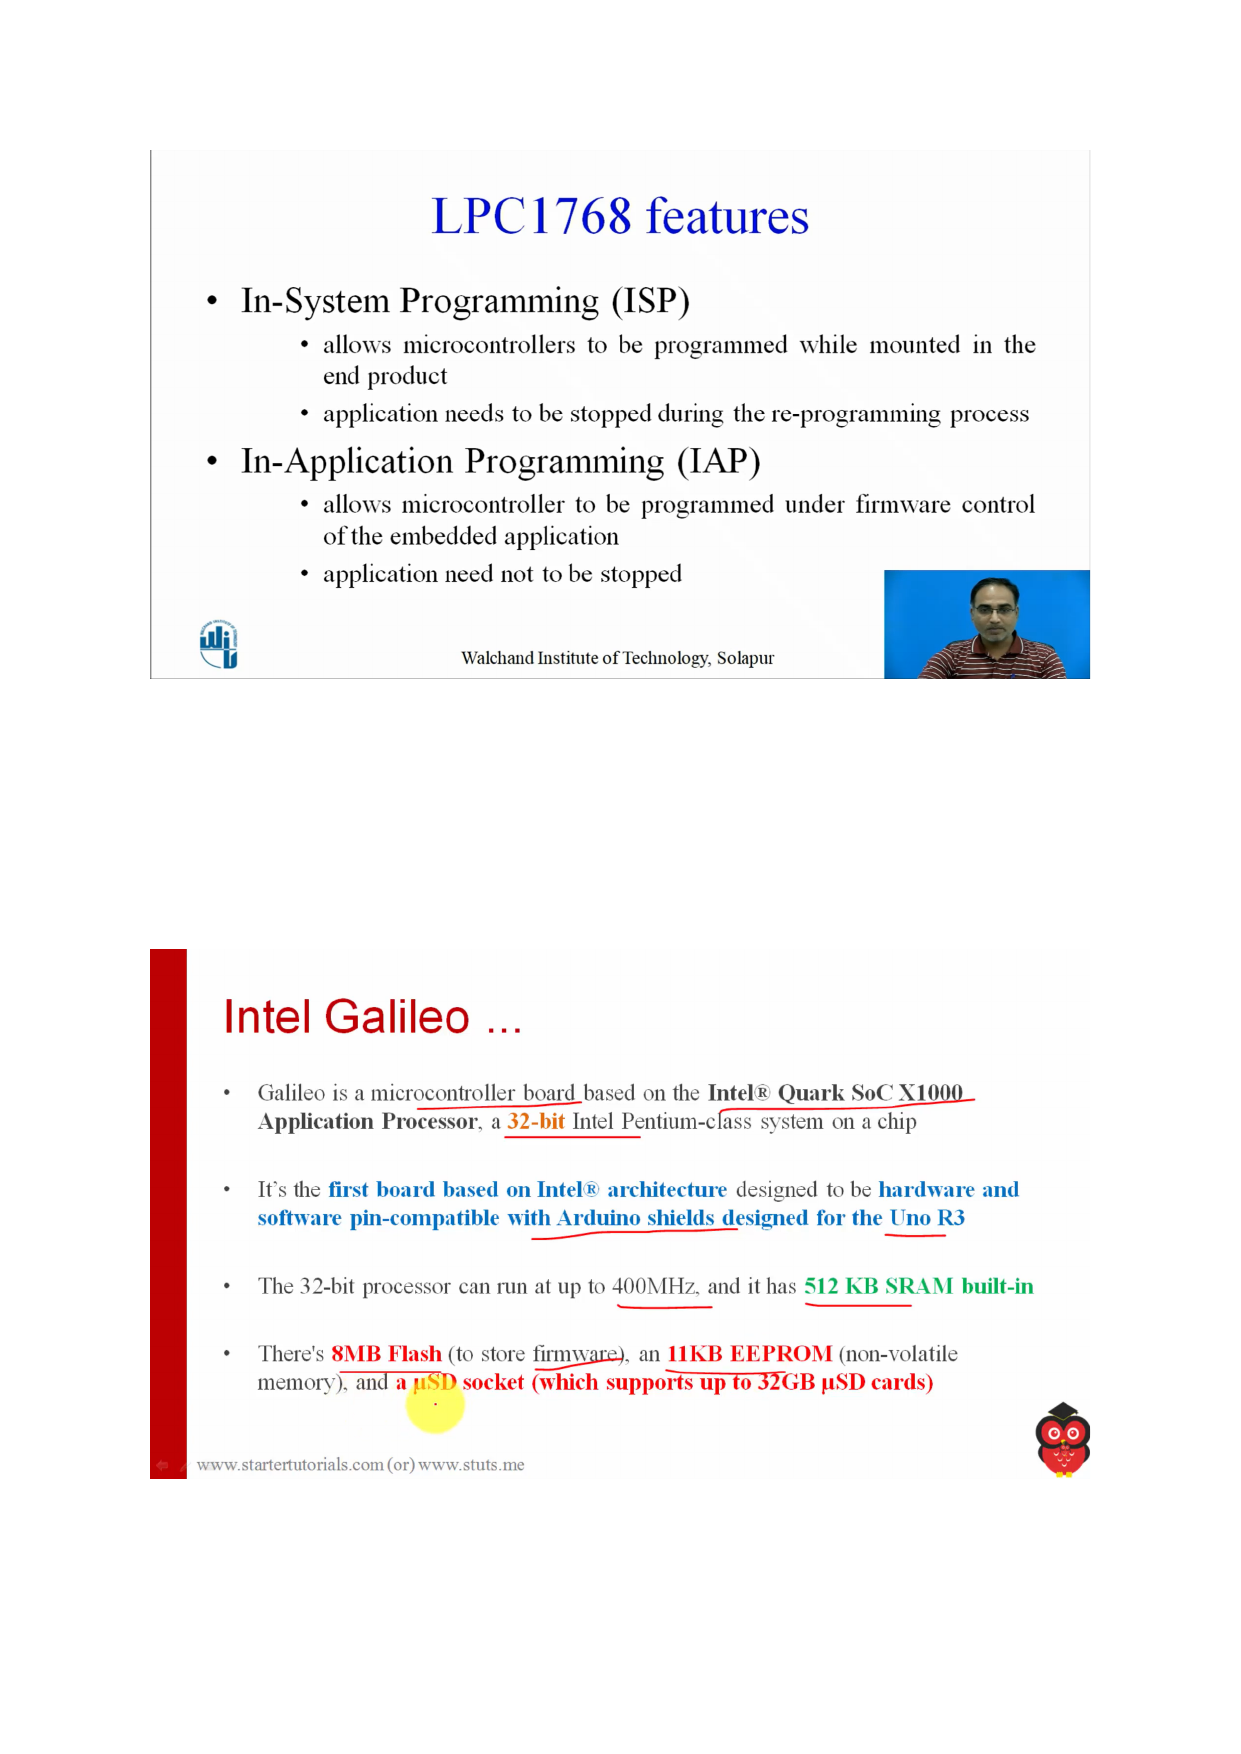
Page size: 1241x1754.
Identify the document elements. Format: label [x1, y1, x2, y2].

picture [150, 949, 1091, 1479]
picture [150, 150, 1091, 679]
